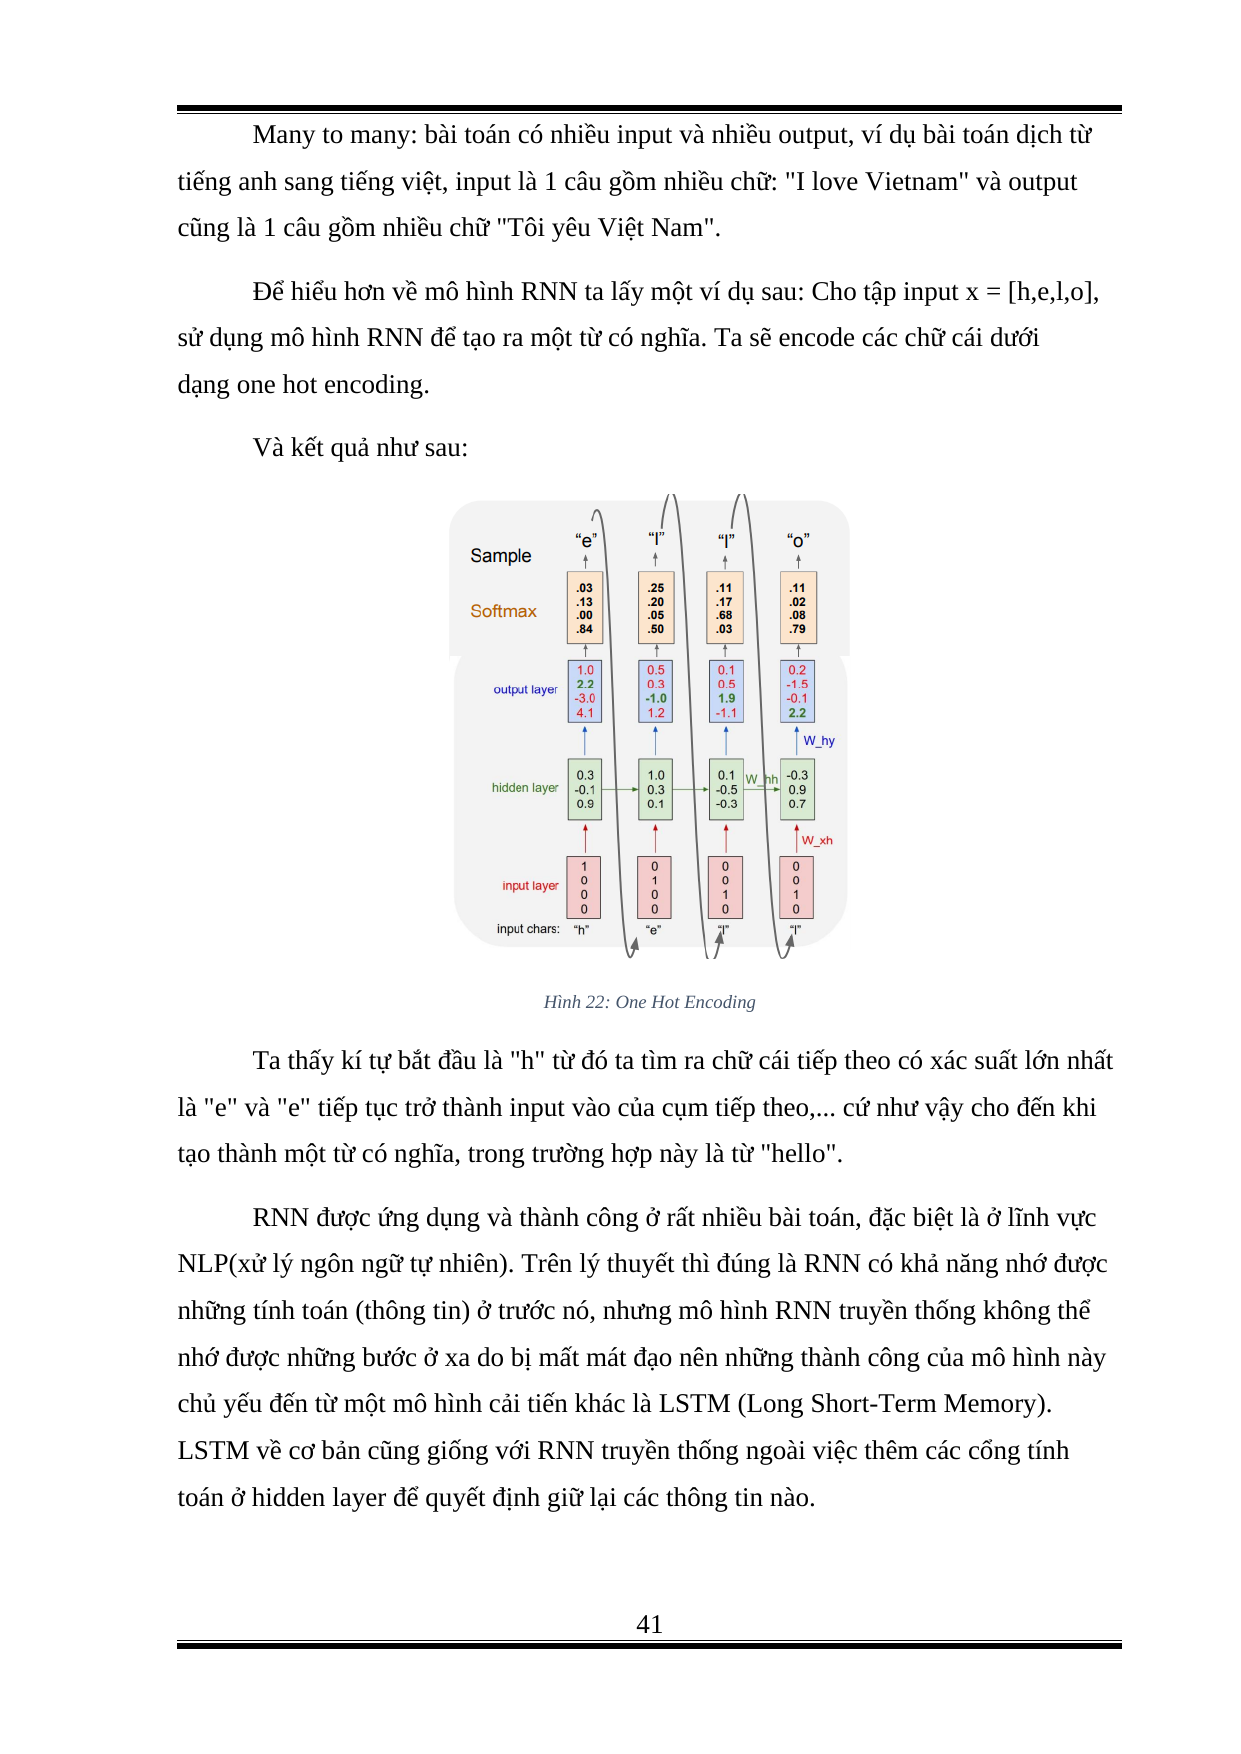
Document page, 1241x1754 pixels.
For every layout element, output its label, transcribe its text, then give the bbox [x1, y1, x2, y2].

text Để hiểu hơn về mô hình RNN ta lấy một ví dụ sau: Cho tập input x = [h,e,l,o], sử dụng mô hình RNN để tạo ra một từ có nghĩa. Ta sẽ encode các chữ cái dưới dạng one hot encoding. [177, 275, 1122, 399]
text Hình 22: One Hot Encoding [177, 991, 1122, 1013]
picture [443, 494, 856, 959]
text RNN được ứng dụng và thành công ở rất nhiều bài toán, đặc biệt là ở lĩnh vực NLP(xử lý ngôn ngữ tự nhiên). Trên lý thuyết thì đúng là RNN có khả năng nhớ được những tính toán (thông tin) ở trước nó, nhưng mô hình RNN truyền thống không thể nhớ được những bước ở xa do bị mất mát đạo nên những thành công của mô hình này chủ yếu đến từ một mô hình cải tiến khác là LSTM (Long Short-Term Memory). LSTM về cơ bản cũng giống với RNN truyền thống ngoài việc thêm các cổng tính toán ở hidden layer để quyết định giữ lại các thông tin nào. [177, 1201, 1122, 1512]
text Ta thấy kí tự bắt đầu là "h" từ đó ta tìm ra chữ cái tiếp theo có xác suất lớn nhất là "e" và "e" tiếp tục trở thành input vào của cụm tiếp theo,... cứ như vậy cho đến khi tạo thành một từ có nghĩa, trong trường hợp này là từ "hello". [177, 1044, 1122, 1169]
text Và kết quả như sau: [177, 431, 1122, 463]
text Many to many: bài toán có nhiều input và nhiều output, ví dụ bài toán dịch từ tiếng anh sang tiếng việt, input là 1 câu gồm nhiều chữ: "I love Vietnam" và output cũng là 1 câu gồm nhiều chữ "Tôi yêu Việt Nam". [177, 118, 1122, 243]
